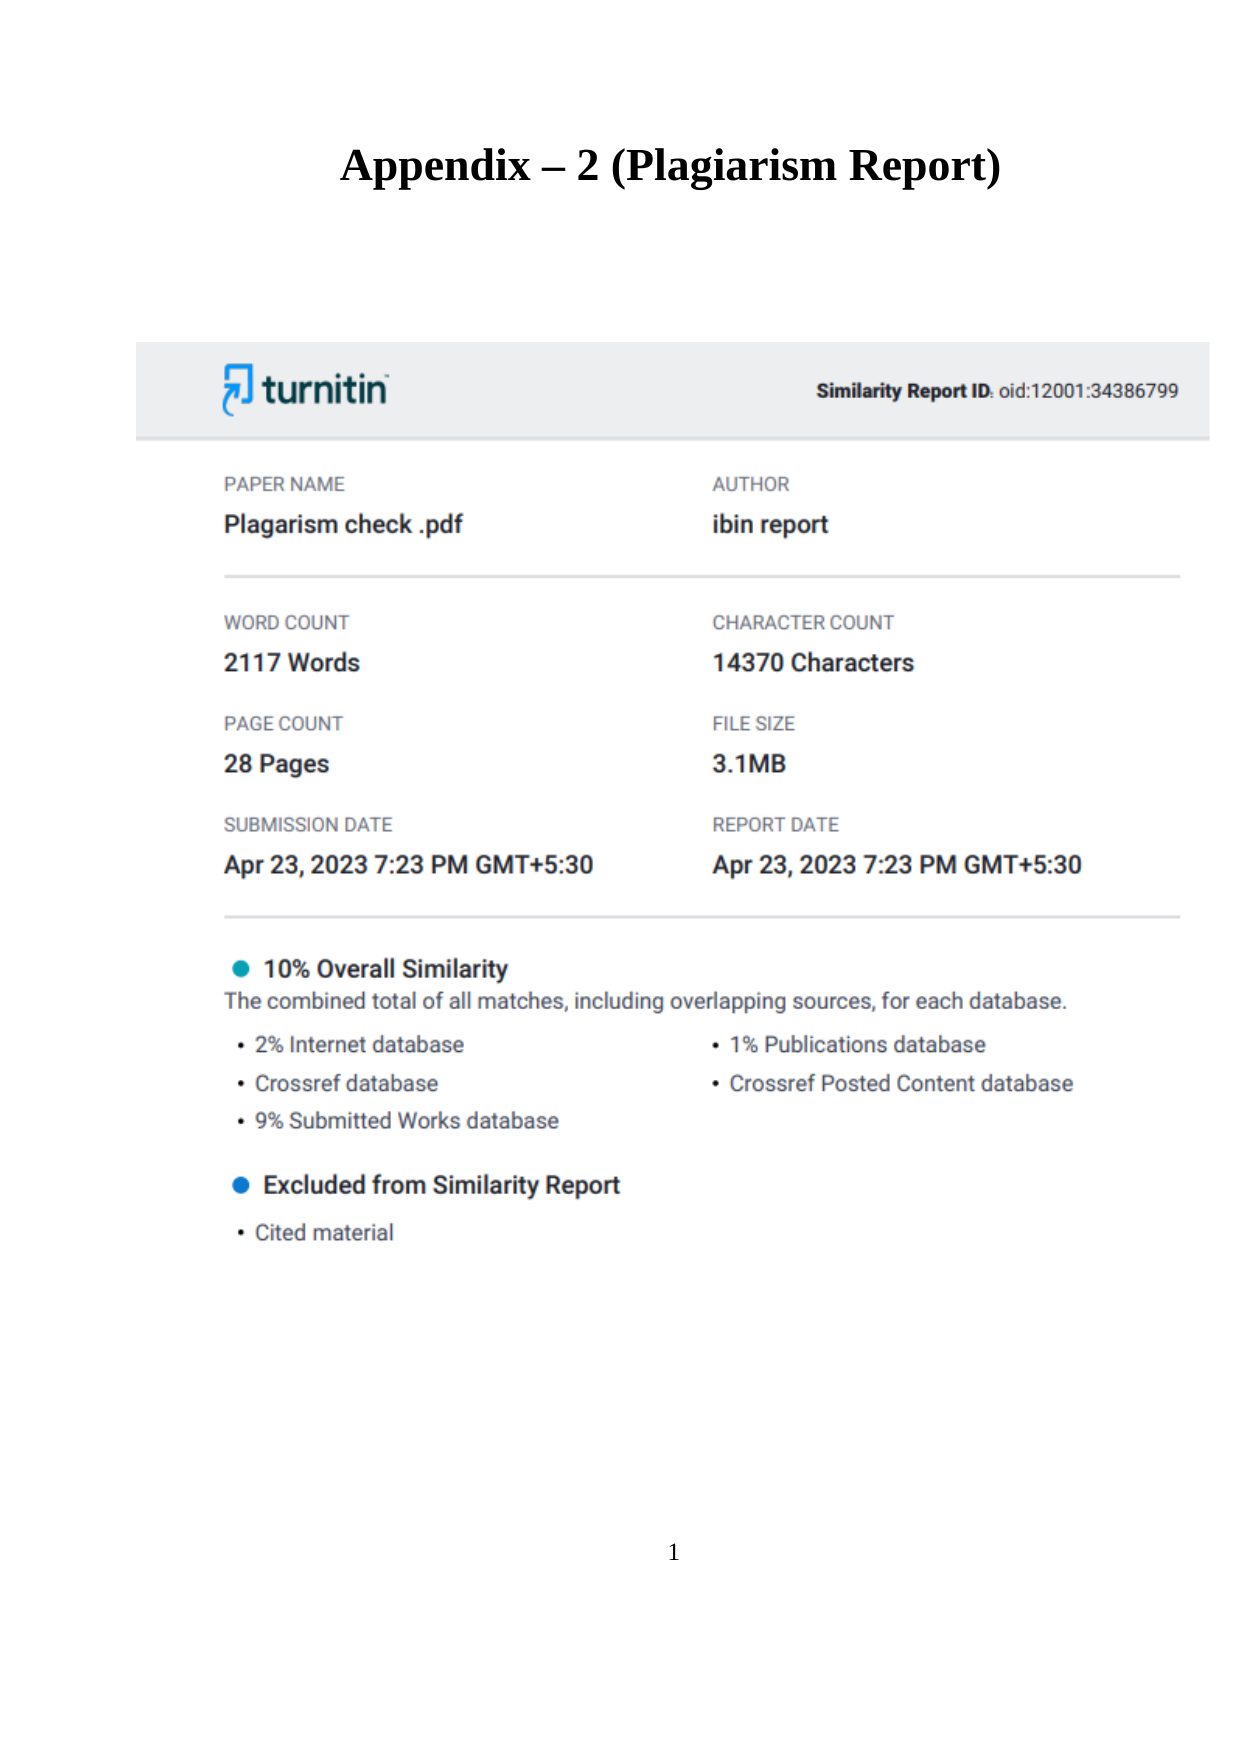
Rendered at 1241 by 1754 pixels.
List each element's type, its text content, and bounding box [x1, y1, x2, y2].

text Appendix – 2 (Plagiarism Report) [136, 138, 1205, 190]
picture [136, 342, 1210, 1475]
